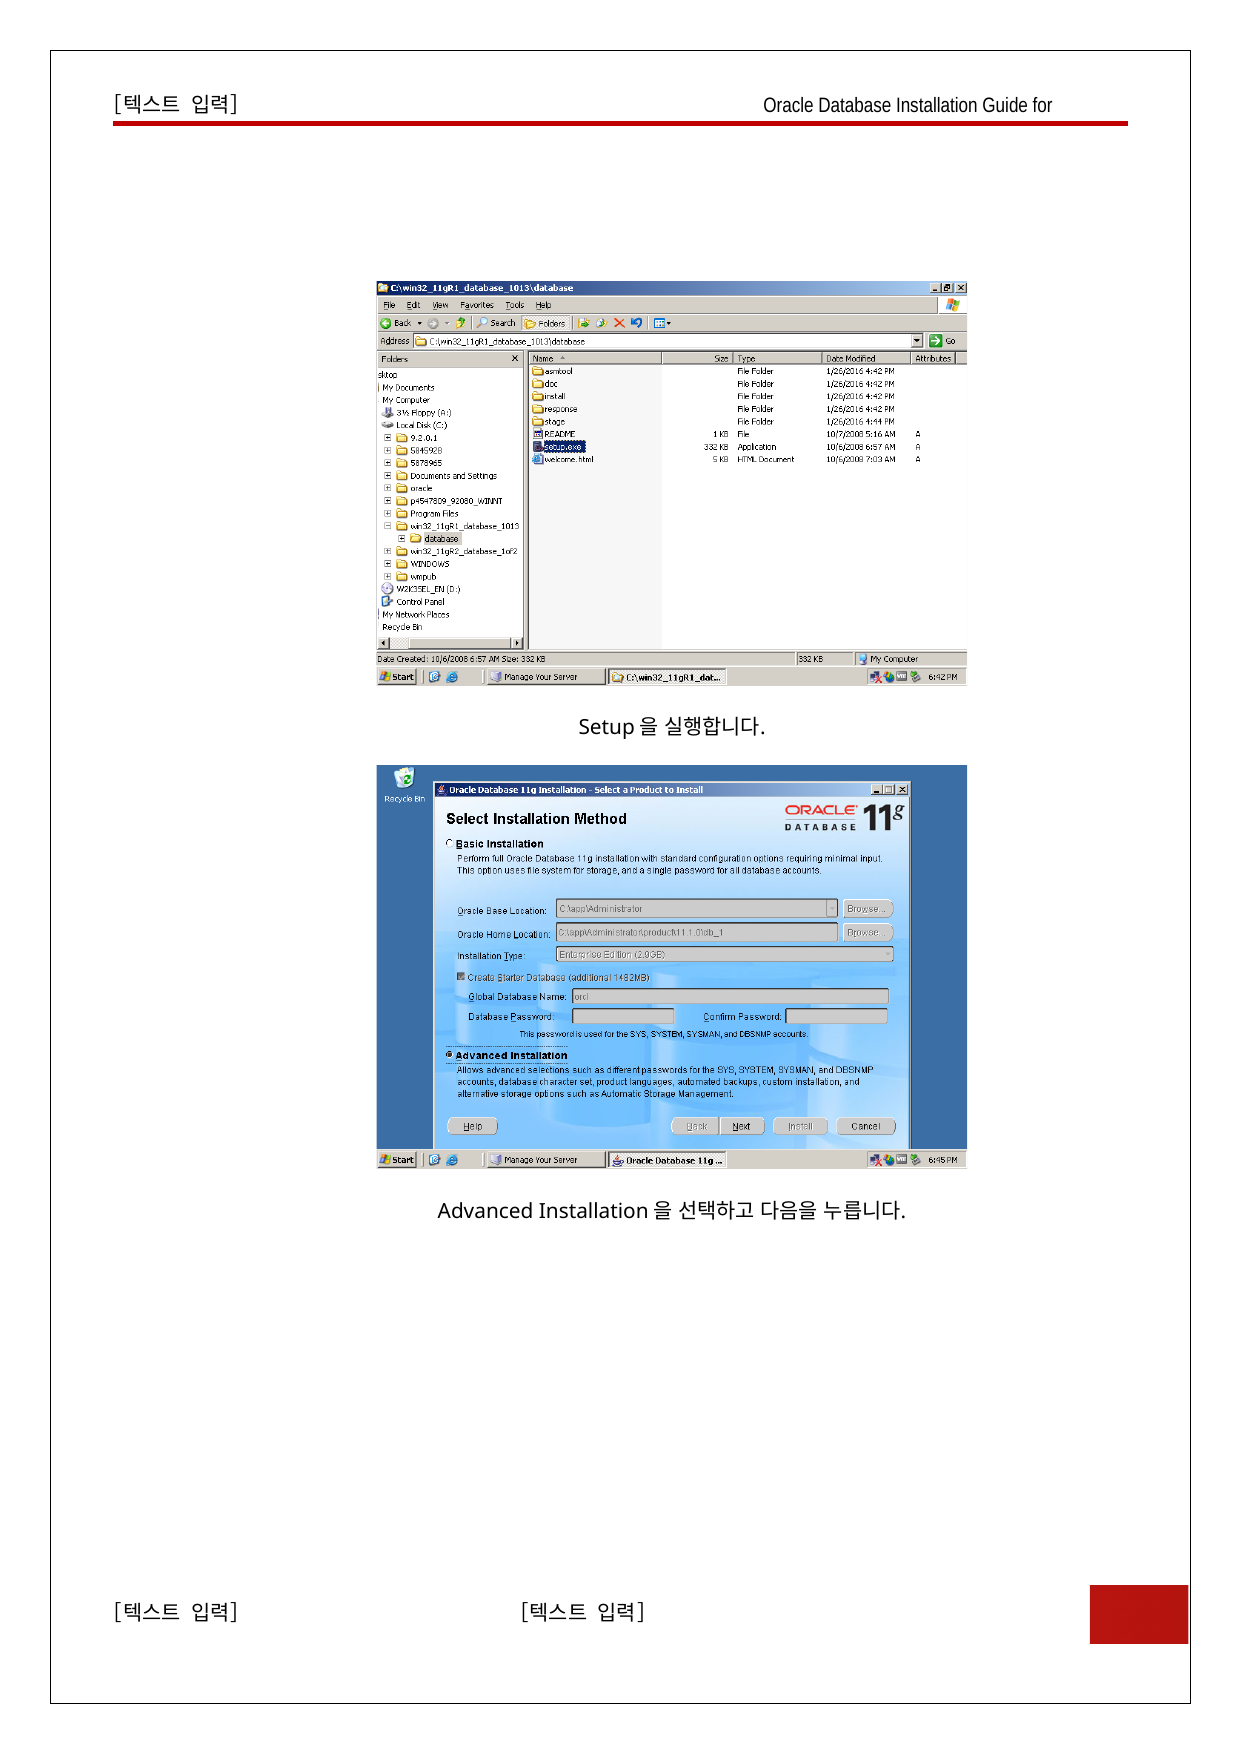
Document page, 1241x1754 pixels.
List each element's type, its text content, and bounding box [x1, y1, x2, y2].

text Setup을 실행합니다. [216, 710, 1128, 741]
picture [376, 765, 968, 1169]
picture [376, 281, 968, 686]
text Advanced Installation을 선택하고 다음을 누릅니다. [216, 1194, 1128, 1224]
picture [1089, 1585, 1189, 1644]
